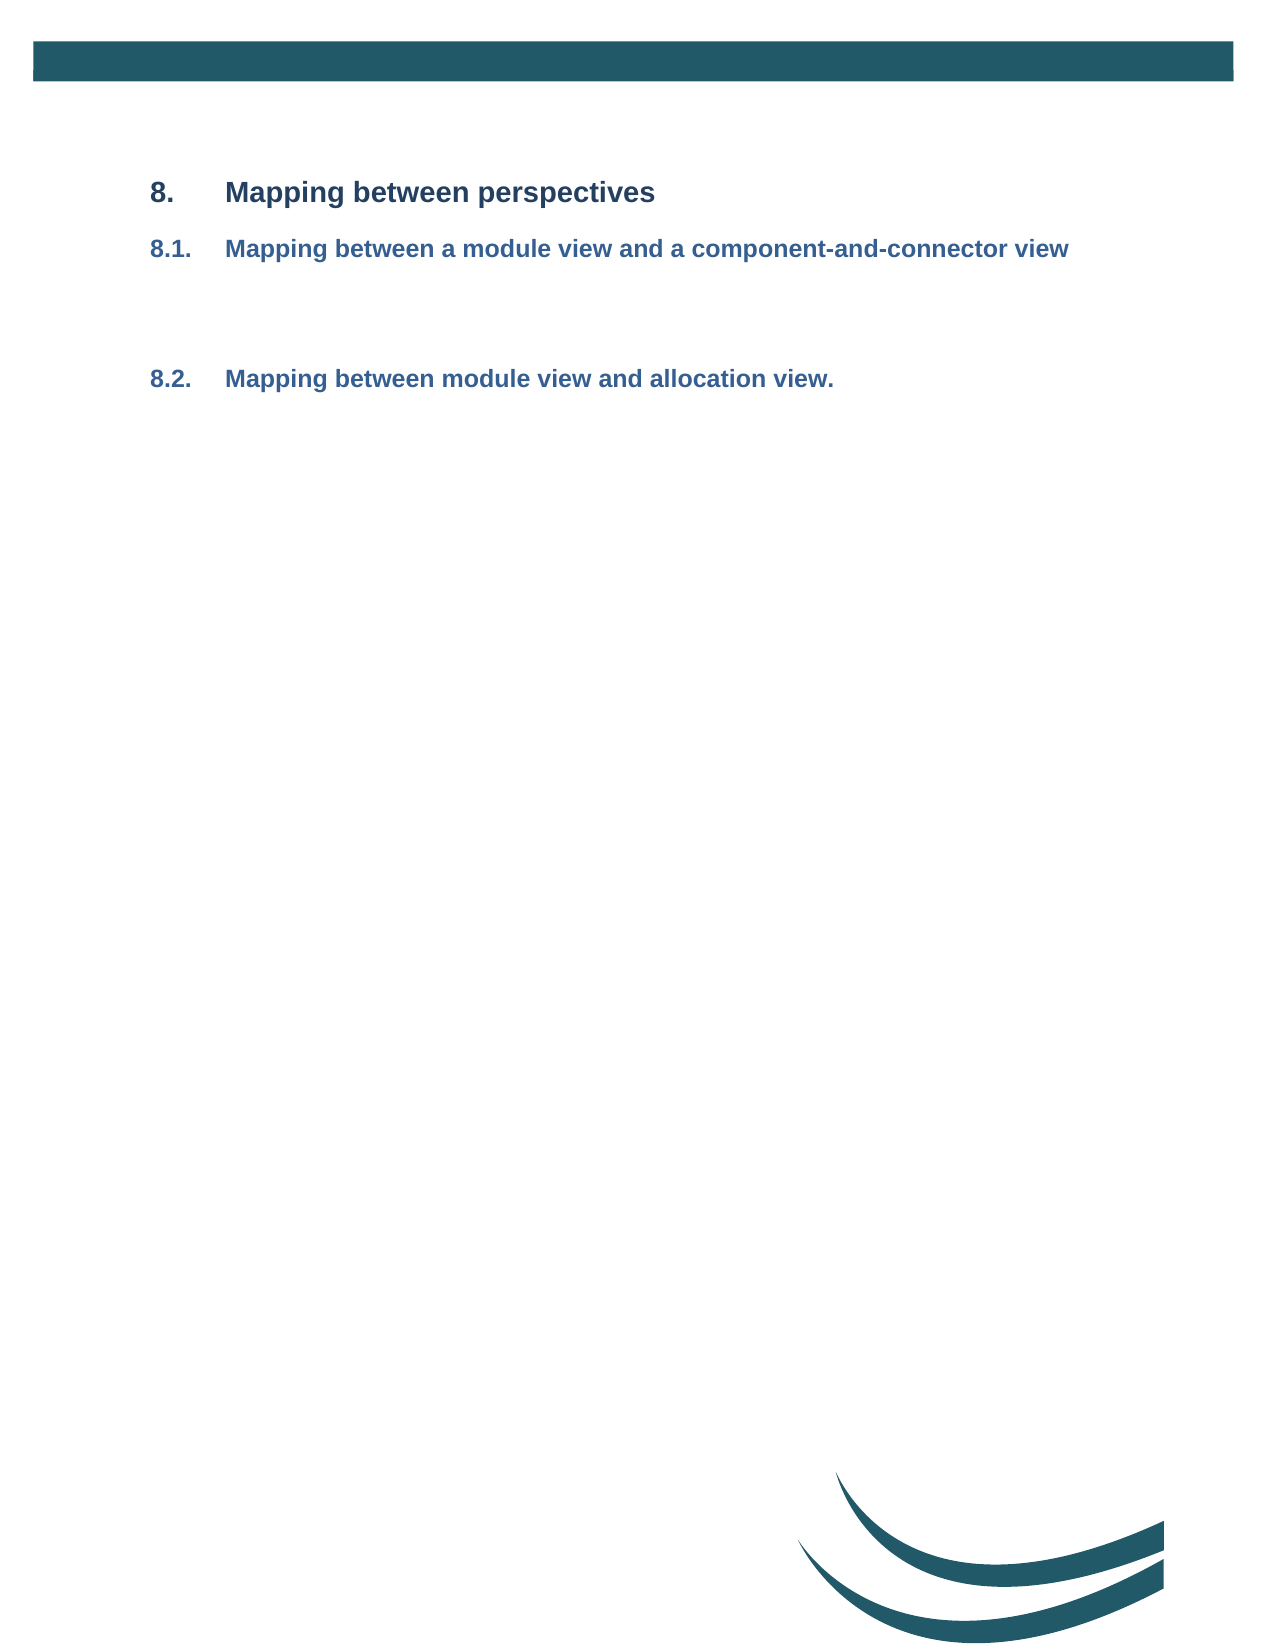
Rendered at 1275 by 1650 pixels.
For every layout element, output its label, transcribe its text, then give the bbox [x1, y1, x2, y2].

subtitle Mapping between perspectives [150, 175, 1125, 208]
subtitle Mapping between module view and allocation view. [150, 364, 1125, 393]
subtitle Mapping between a module view and a component-and-connector view [150, 233, 1125, 262]
